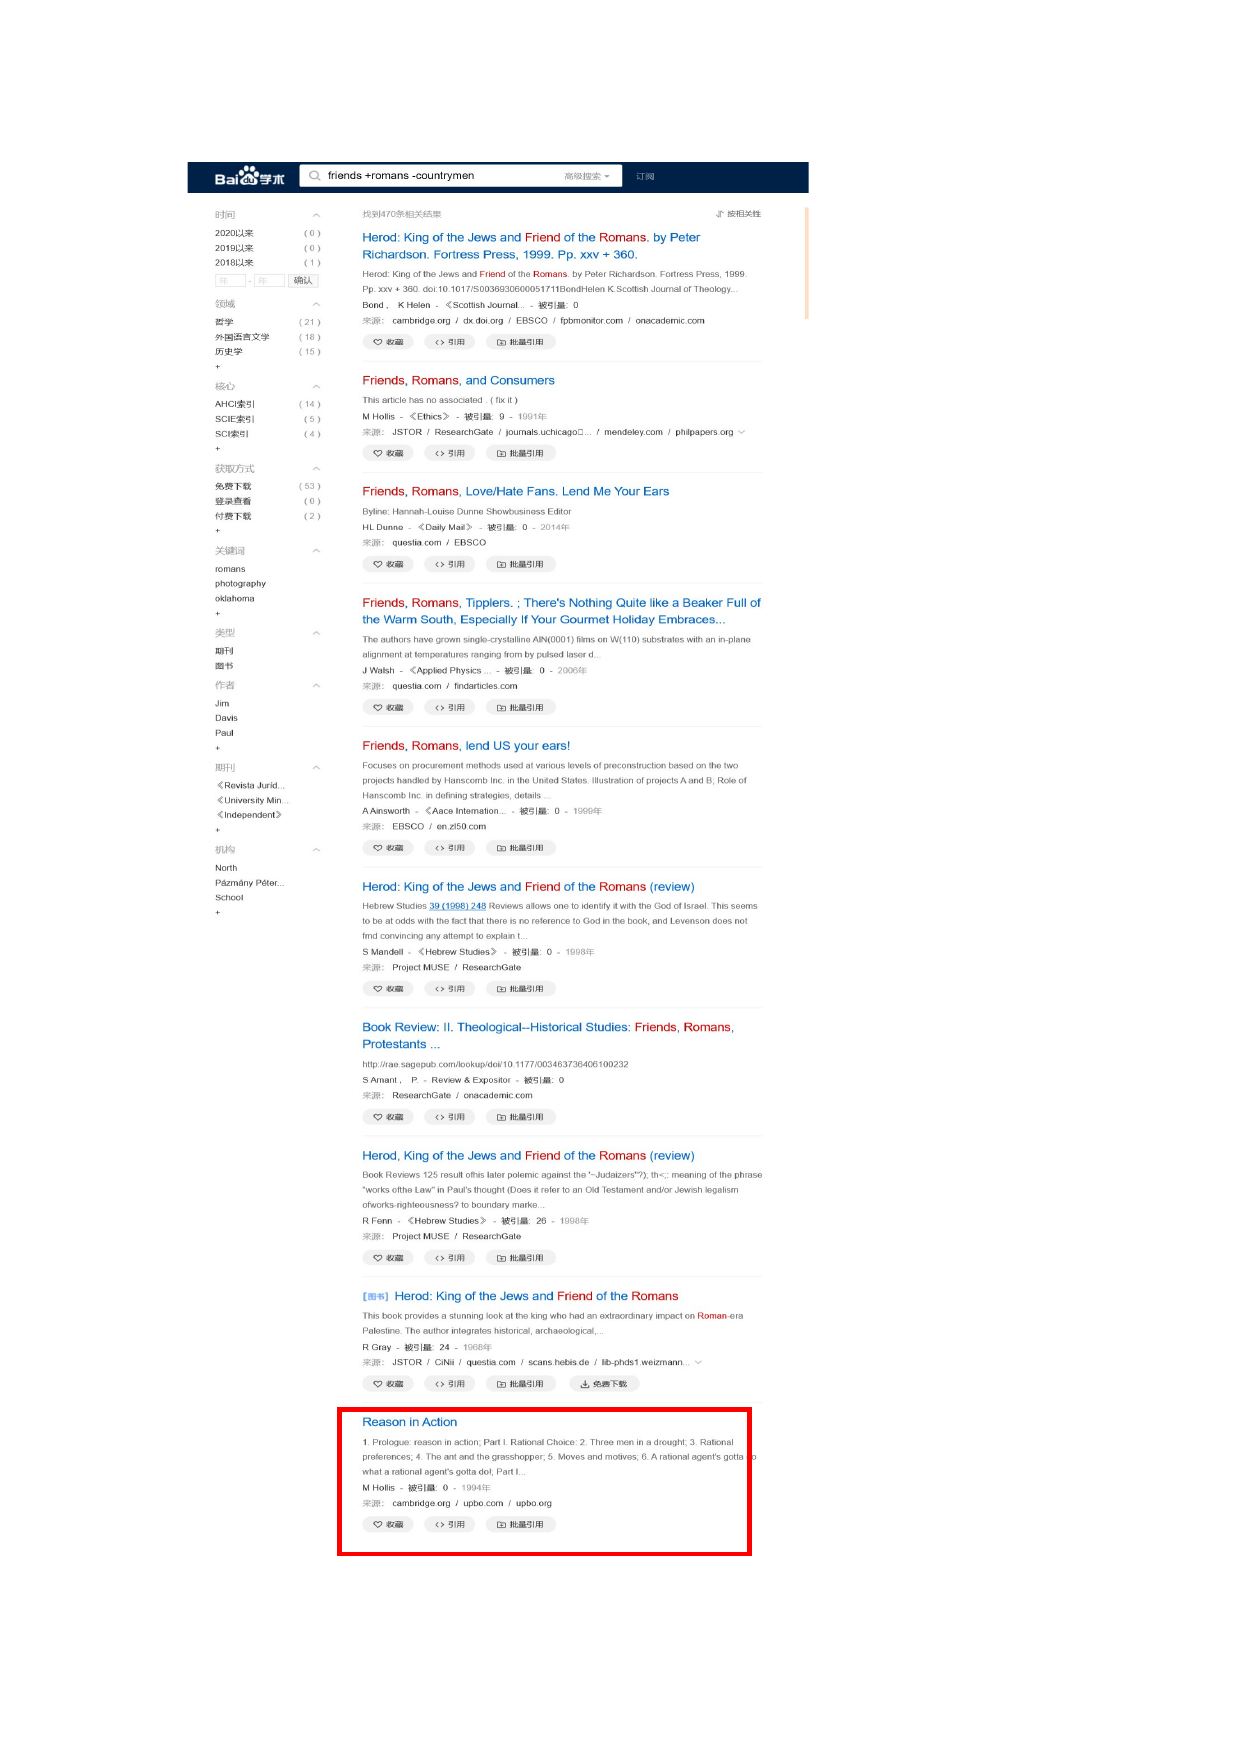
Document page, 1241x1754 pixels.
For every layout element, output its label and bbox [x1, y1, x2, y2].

picture [342, 1412, 747, 1538]
picture [187, 162, 809, 1538]
